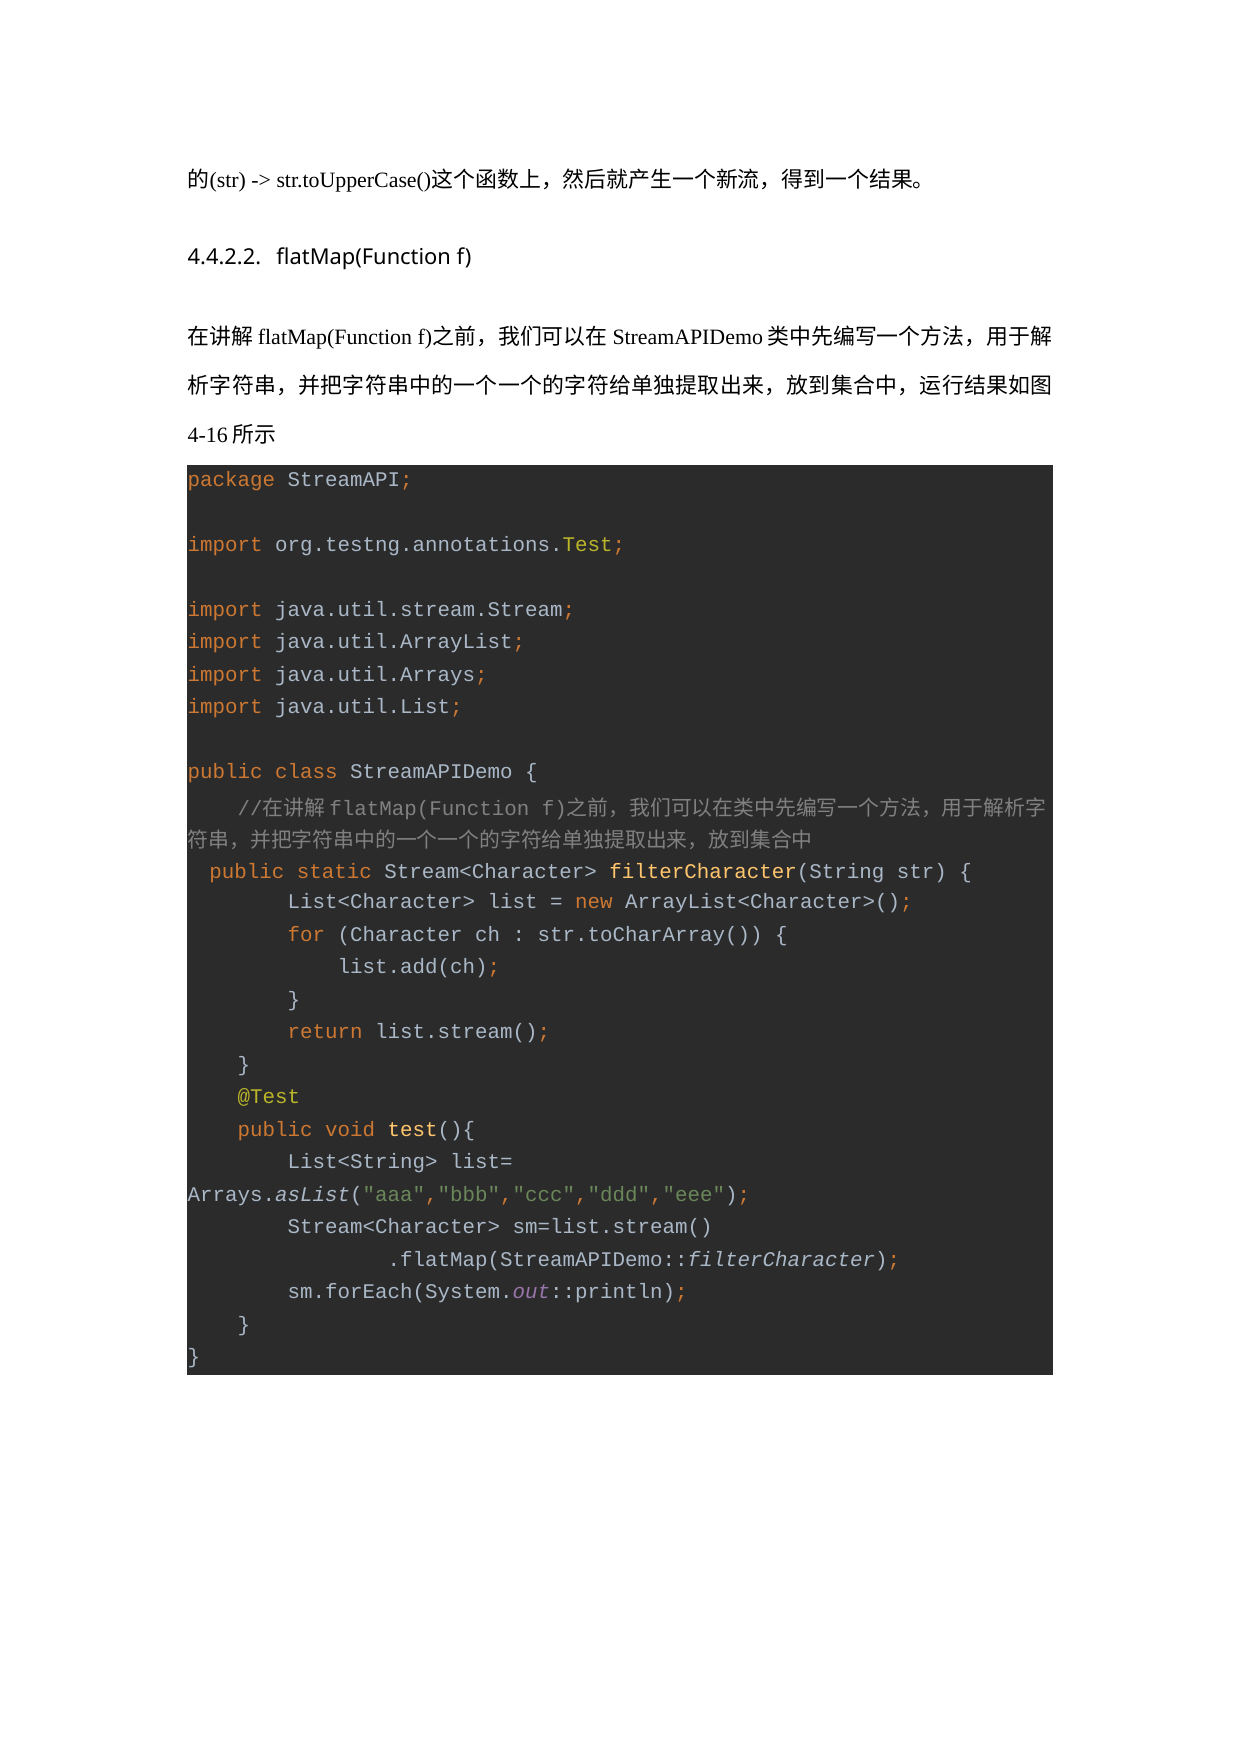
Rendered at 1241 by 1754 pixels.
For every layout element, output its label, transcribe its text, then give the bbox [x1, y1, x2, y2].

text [187, 162, 1053, 194]
text 在讲解flatMap(Function f)之前，我们可以在StreamAPIDemo类中先编写一个方法，用于解析字符串，并把字符串中的一个一个的字符给单独提取出来，放到集合中，运行结果如图4-16所示 [187, 319, 1053, 449]
text package StreamAPI; import org.testng.annotations.Test; import java.util.stream.Stream; import java.util.ArrayList; import java.util.Arrays; import java.util.List; public class StreamAPIDemo { //在讲解flatMap(Function f)之前，我们可以在类中先编写一个方法，用于解析字符串，并把字符串中的一个一个的字符给单独提取出来，放到集合中 public static Stream<Character> filterCharacter(String str) { List<Character> list = new ArrayList<Character>(); for (Character ch : str.toCharArray()) { list.add(ch); } return list.stream(); } @Test public void test(){ List<String> list= Arrays.asList("aaa","bbb","ccc","ddd","eee"); Stream<Character> sm=list.stream() .flatMap(StreamAPIDemo::filterCharacter); sm.forEach(System.out::println); } } [187, 465, 1053, 1375]
subtitle flatMap(Function f) [187, 239, 1053, 272]
